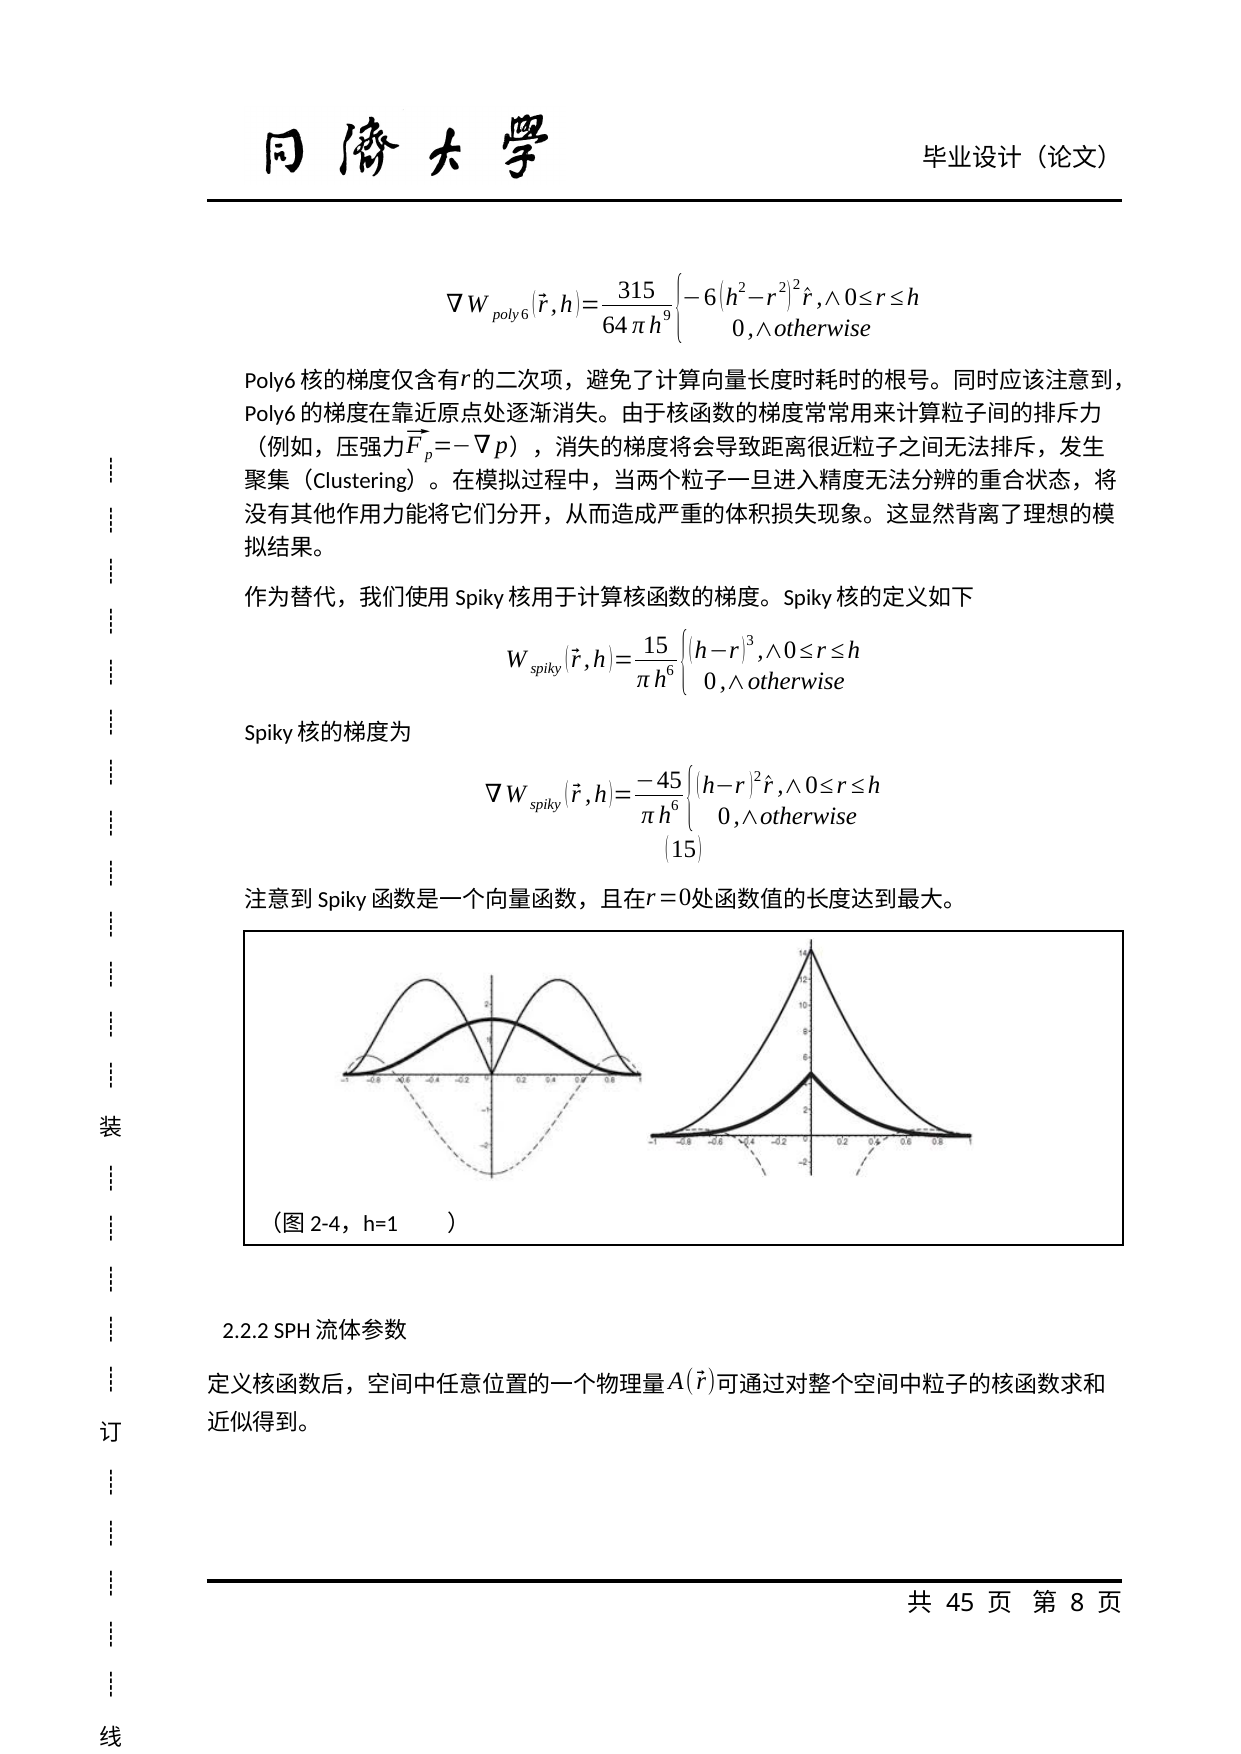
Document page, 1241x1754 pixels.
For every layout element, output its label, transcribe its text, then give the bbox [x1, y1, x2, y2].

text Poly6核的梯度仅含有的二次项，避免了计算向量长度时耗时的根号。同时应该注意到，Poly6的梯度在靠近原点处逐渐消失。由于核函数的梯度常常用来计算粒子间的排斥力（例如，压强力），消失的梯度将会导致距离很近粒子之间无法排斥，发生聚集（Clustering）。在模拟过程中，当两个粒子一旦进入精度无法分辨的重合状态，将没有其他作用力能将它们分开，从而造成严重的体积损失现象。这显然背离了理想的模拟结果。 [244, 362, 1122, 562]
text 定义核函数后，空间中任意位置的一个物理量可通过对整个空间中粒子的核函数求和近似得到。 [207, 1363, 1122, 1438]
picture [244, 106, 566, 185]
picture [315, 938, 978, 1186]
text 注意到Spiky函数是一个向量函数，且在处函数值的长度达到最大。 [244, 881, 1122, 914]
text 作为替代，我们使用Spiky核用于计算核函数的梯度。Spiky核的定义如下 [244, 579, 1122, 612]
text 2.2.2 SPH流体参数 [207, 1308, 1122, 1346]
text Spiky核的梯度为 [244, 714, 1122, 747]
